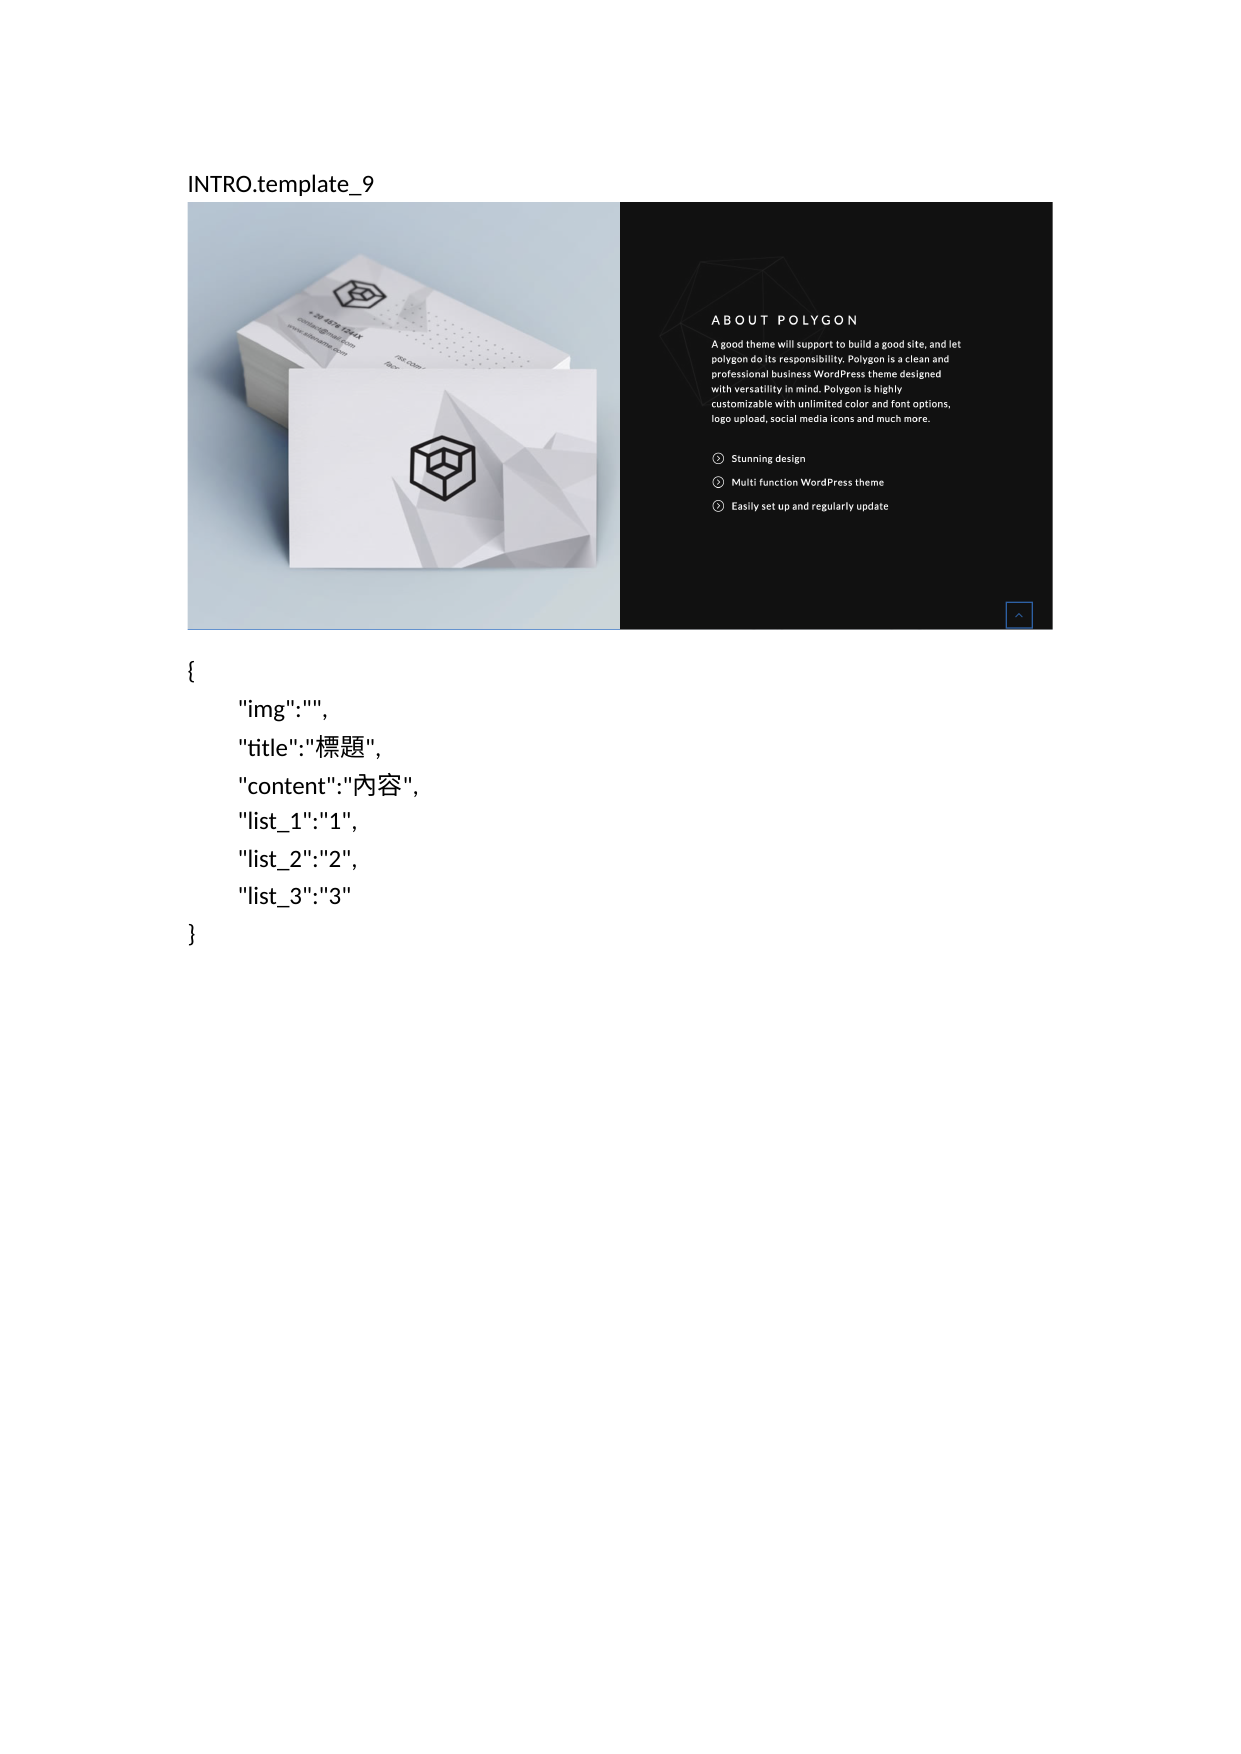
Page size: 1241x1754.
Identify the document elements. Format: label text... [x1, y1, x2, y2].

text "list_1":"1", [187, 802, 1053, 839]
text "title":"標題", [187, 727, 1053, 764]
text "img":"", [187, 689, 1053, 727]
text { [187, 652, 1053, 689]
text INTRO.template_9 [187, 164, 1053, 202]
text "list_3":"3" [187, 877, 1053, 914]
text "list_2":"2", [187, 839, 1053, 877]
text "content":"內容", [187, 764, 1053, 802]
picture [187, 202, 1053, 630]
text } [187, 914, 1053, 952]
